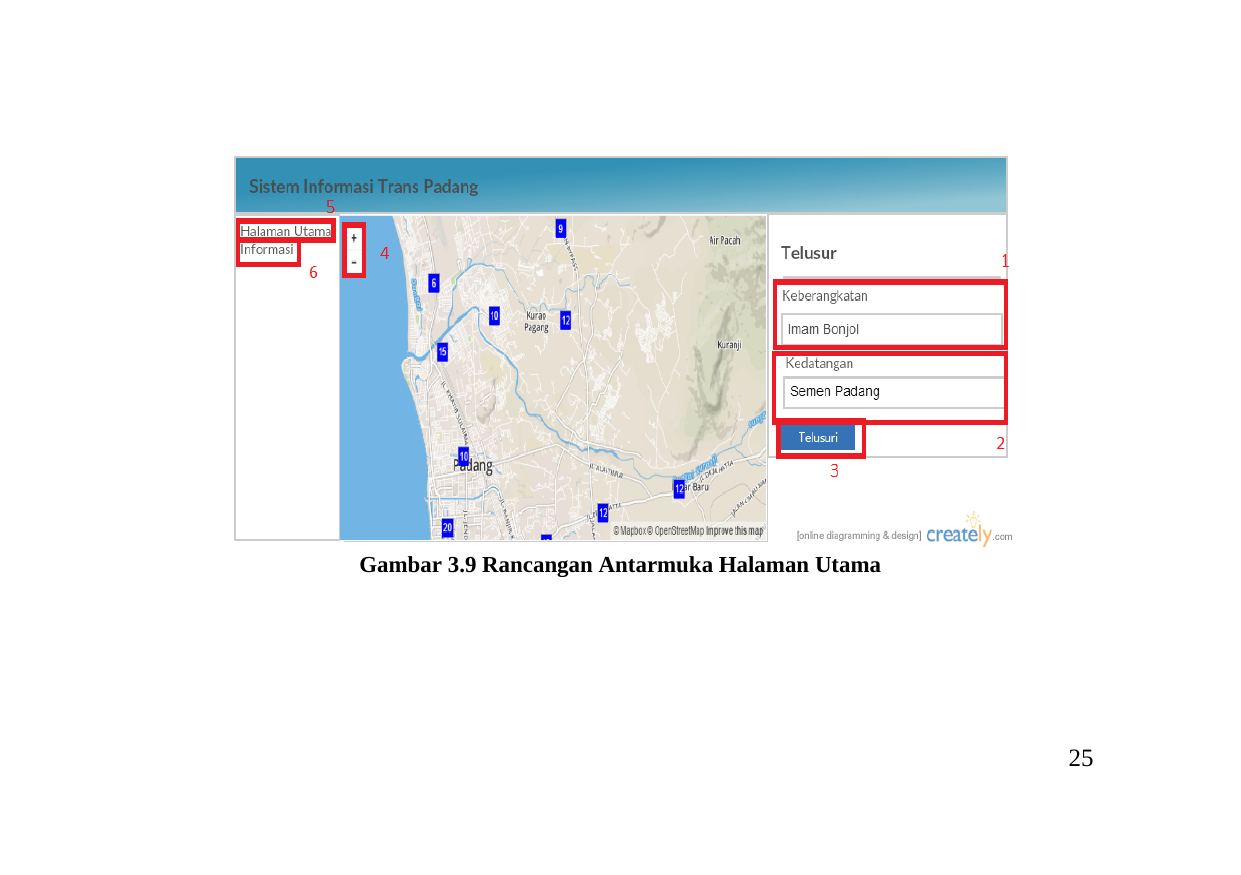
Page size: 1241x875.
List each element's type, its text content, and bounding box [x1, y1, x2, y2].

picture [224, 147, 1017, 552]
